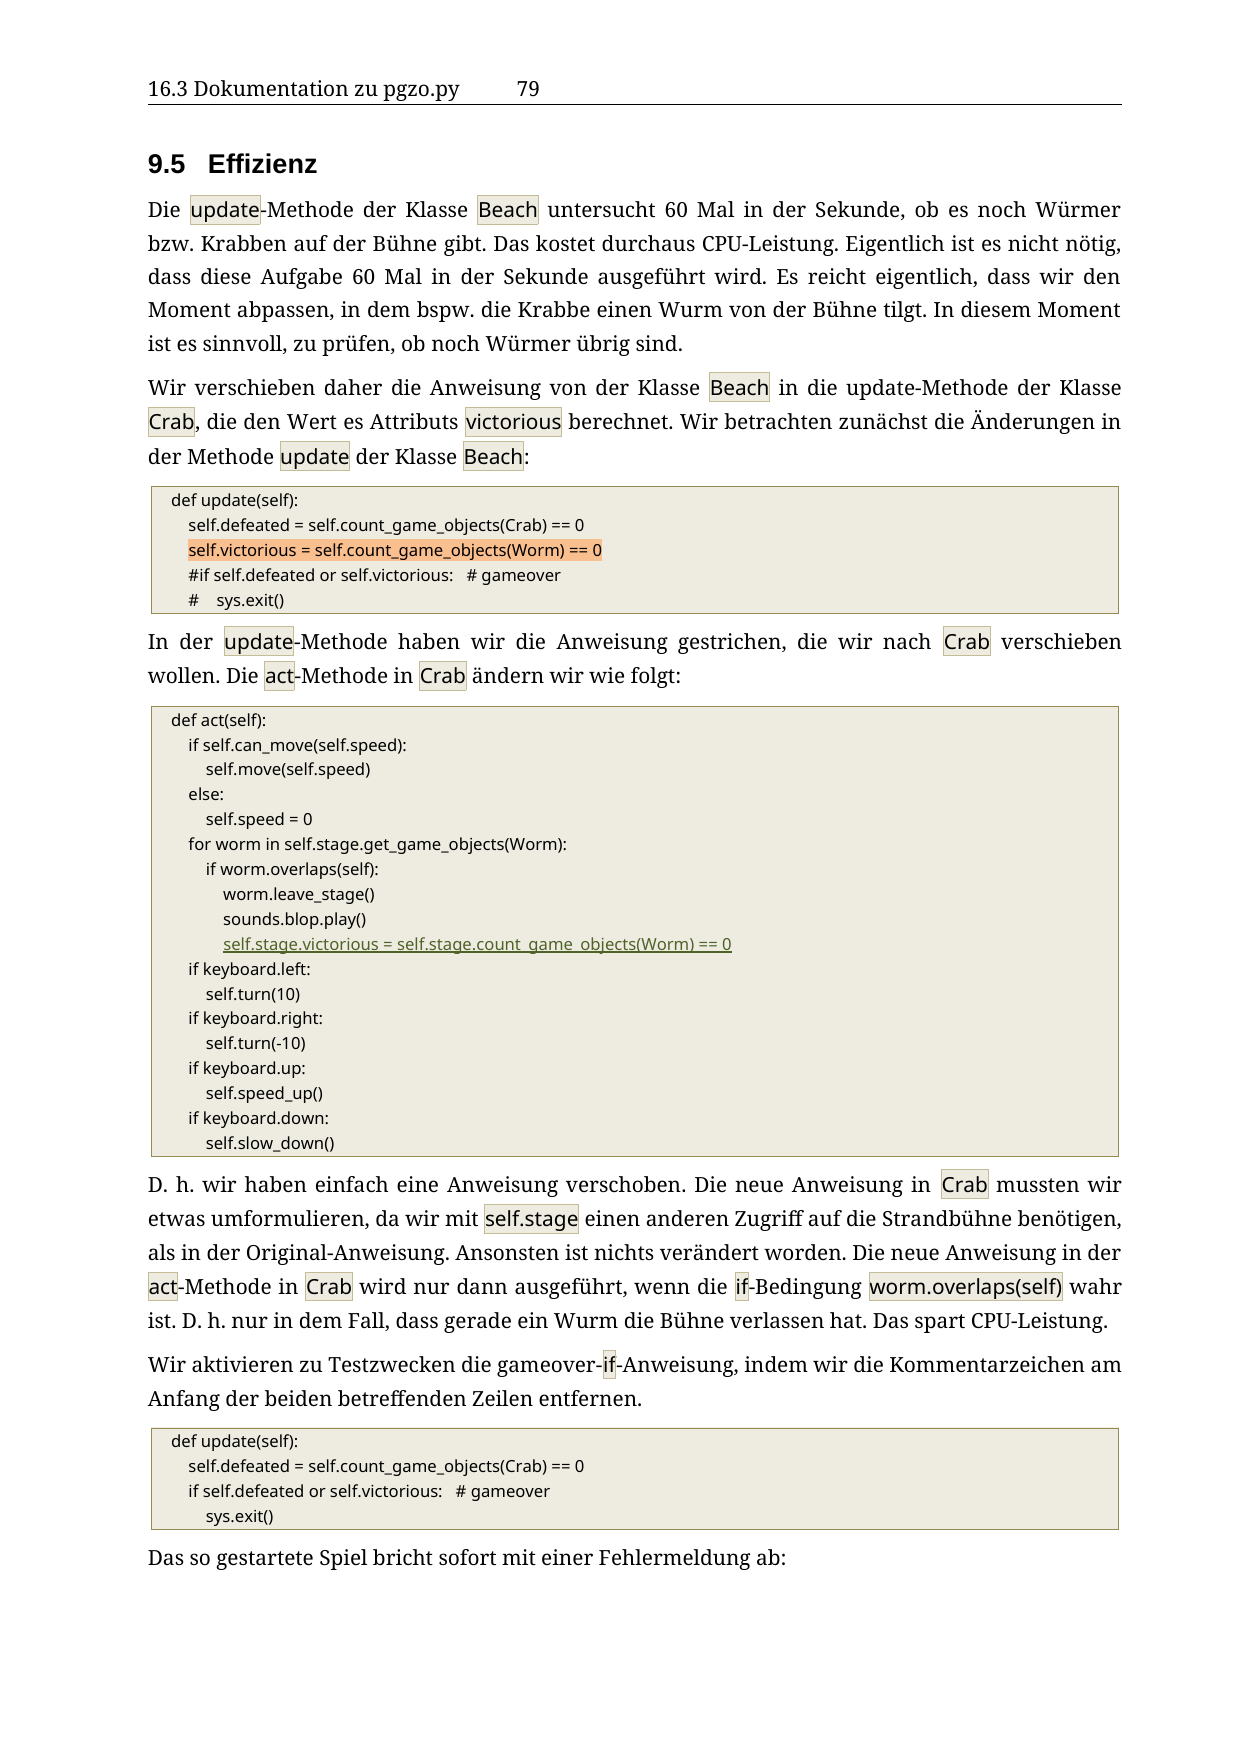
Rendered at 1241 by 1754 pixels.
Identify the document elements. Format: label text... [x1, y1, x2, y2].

text else: [152, 780, 1118, 805]
text Die update-Methode der Klasse Beach untersucht 60 Mal in der Sekunde, ob es noch Würmer bzw. Krabben auf der Bühne gibt. Das kostet durchaus CPU-Leistung. Eigentlich ist es nicht nötig, dass diese Aufgabe 60 Mal in der Sekunde ausgeführt wird. Es reicht eigentlich, dass wir den Moment abpassen, in dem bspw. die Krabbe einen Wurm von der Bühne tilgt. In diesem Moment ist es sinnvoll, zu prüfen, ob noch Würmer übrig sind. [148, 195, 1122, 357]
text Wir aktivieren zu Testzwecken die gameover-if-Anweisung, indem wir die Kommentarzeichen am Anfang der beiden betreffenden Zeilen entfernen. [148, 1349, 1122, 1412]
text self.defeated = self.count_game_objects(Crab) == 0 [152, 511, 1118, 536]
text sys.exit() [152, 1502, 1118, 1529]
text if keyboard.up: [152, 1054, 1118, 1079]
subtitle Effizienz [148, 148, 1122, 179]
text In der update-Methode haben wir die Anweisung gestrichen, die wir nach Crab verschieben wollen. Die act-Methode in Crab ändern wir wie folgt: [148, 626, 1122, 690]
text for worm in self.stage.get_game_objects(Worm): [152, 830, 1118, 855]
text self.move(self.speed) [152, 755, 1118, 780]
text if self.defeated or self.victorious: # gameover [152, 1477, 1118, 1502]
text self.speed = 0 [152, 805, 1118, 830]
text Wir verschieben daher die Anweisung von der Klasse Beach in die update-Methode der Klasse Crab, die den Wert es Attributs victorious berechnet. Wir betrachten zunächst die Änderungen in der Methode update der Klasse Beach: [148, 372, 1122, 471]
text worm.leave_stage() [152, 880, 1118, 905]
text def act(self): [152, 707, 1118, 731]
text self.slow_down() [152, 1129, 1118, 1156]
text if keyboard.down: [152, 1104, 1118, 1129]
text self.defeated = self.count_game_objects(Crab) == 0 [152, 1452, 1118, 1477]
text self.victorious = self.count_game_objects(Worm) == 0 [152, 536, 1118, 561]
text if keyboard.left: [152, 954, 1118, 979]
text if keyboard.right: [152, 1004, 1118, 1029]
text self.speed_up() [152, 1079, 1118, 1104]
text self.stage.victorious = self.stage.count_game_objects(Worm) == 0 [152, 930, 1118, 954]
text def update(self): [152, 487, 1118, 511]
text #if self.defeated or self.victorious: # gameover [152, 561, 1118, 586]
text # sys.exit() [152, 586, 1118, 613]
text self.turn(-10) [152, 1029, 1118, 1054]
text if self.can_move(self.speed): [152, 731, 1118, 755]
text if worm.overlaps(self): [152, 855, 1118, 880]
text self.turn(10) [152, 979, 1118, 1004]
text Das so gestartete Spiel bricht sofort mit einer Fehlermeldung ab: [148, 1543, 1122, 1571]
text D. h. wir haben einfach eine Anweisung verschoben. Die neue Anweisung in Crab mussten wir etwas umformulieren, da wir mit self.stage einen anderen Zugriff auf die Strandbühne benötigen, als in der Original-Anweisung. Ansonsten ist nichts verändert worden. Die neue Anweisung in der act-Methode in Crab wird nur dann ausgeführt, wenn die if-Bedingung worm.overlaps(self) wahr ist. D. h. nur in dem Fall, dass gerade ein Wurm die Bühne verlassen hat. Das spart CPU-Leistung. [148, 1169, 1122, 1334]
text def update(self): [152, 1429, 1118, 1452]
text sounds.blop.play() [152, 905, 1118, 930]
